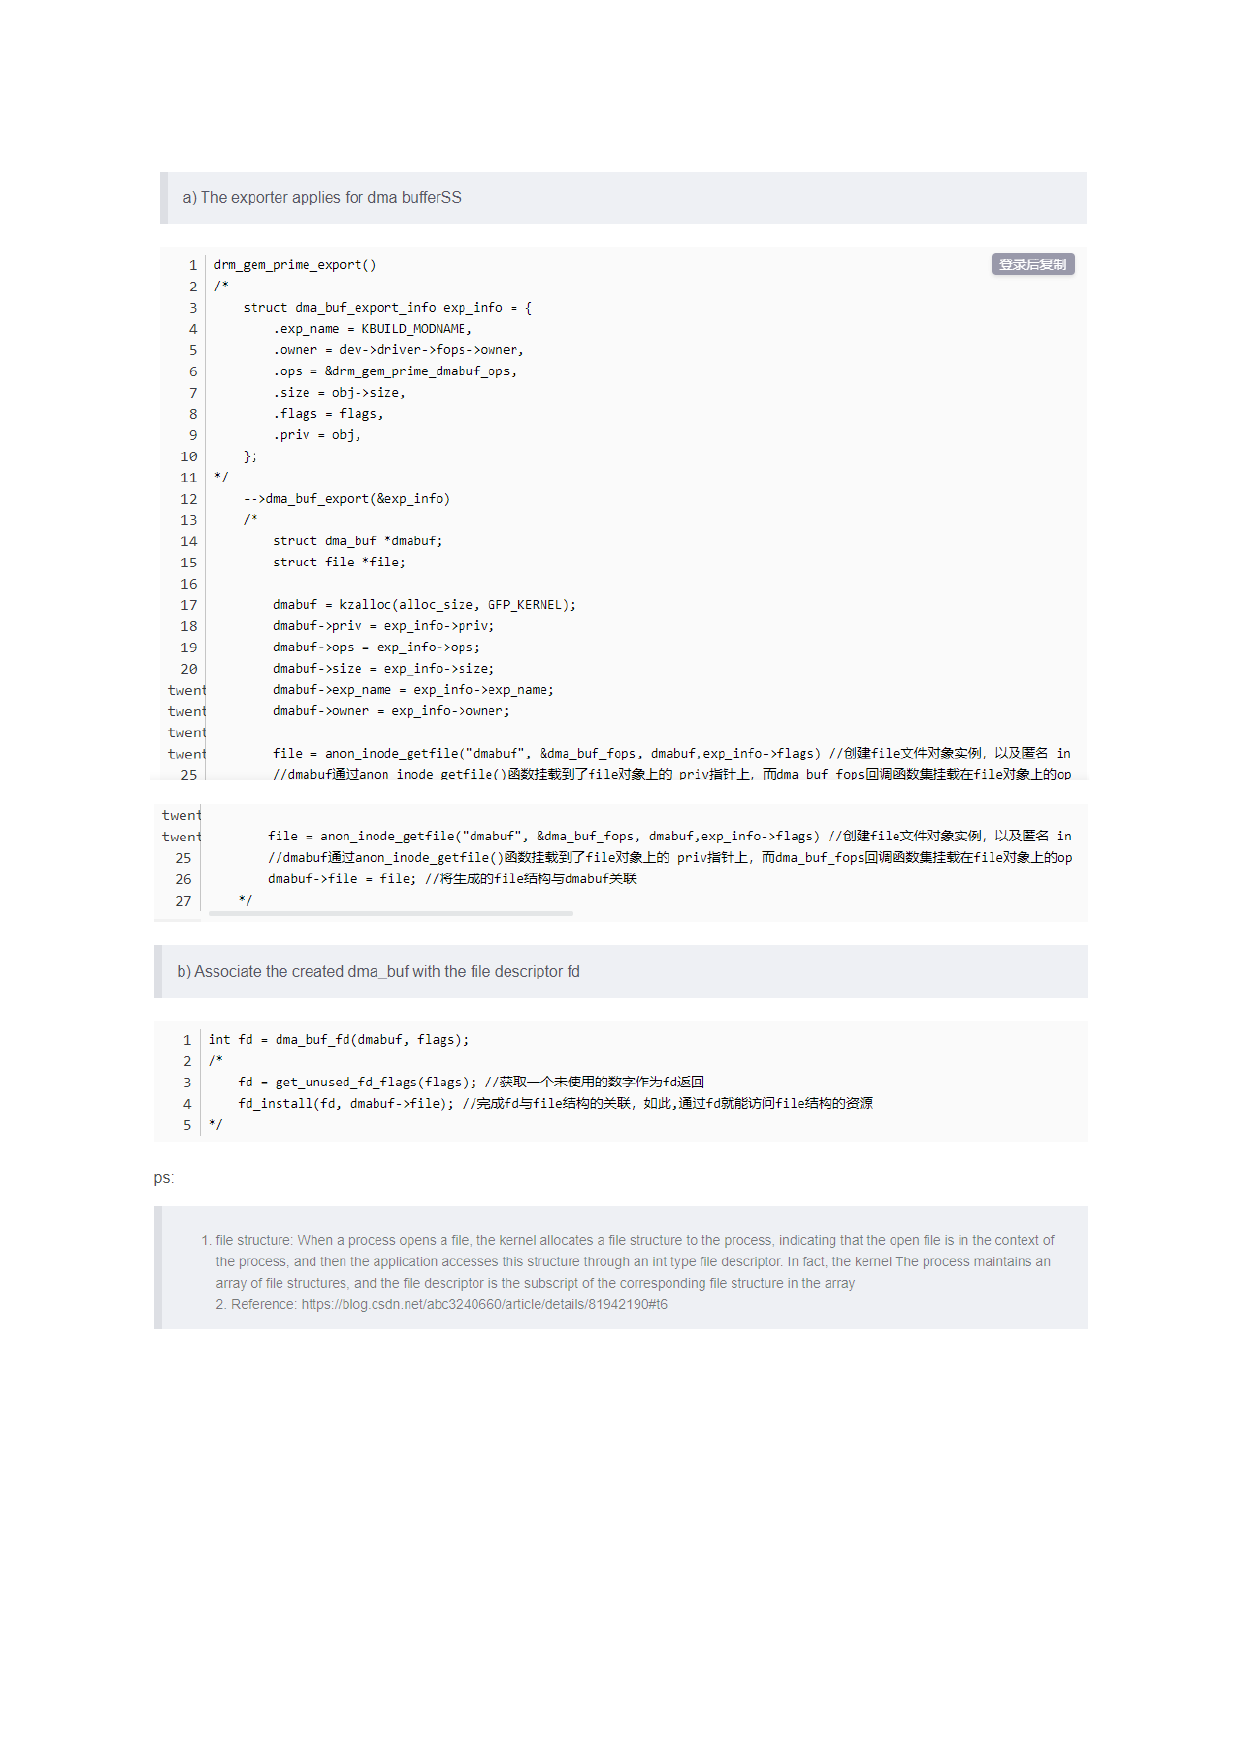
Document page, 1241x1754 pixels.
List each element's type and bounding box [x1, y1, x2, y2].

picture [150, 150, 1090, 786]
picture [150, 804, 1090, 1329]
